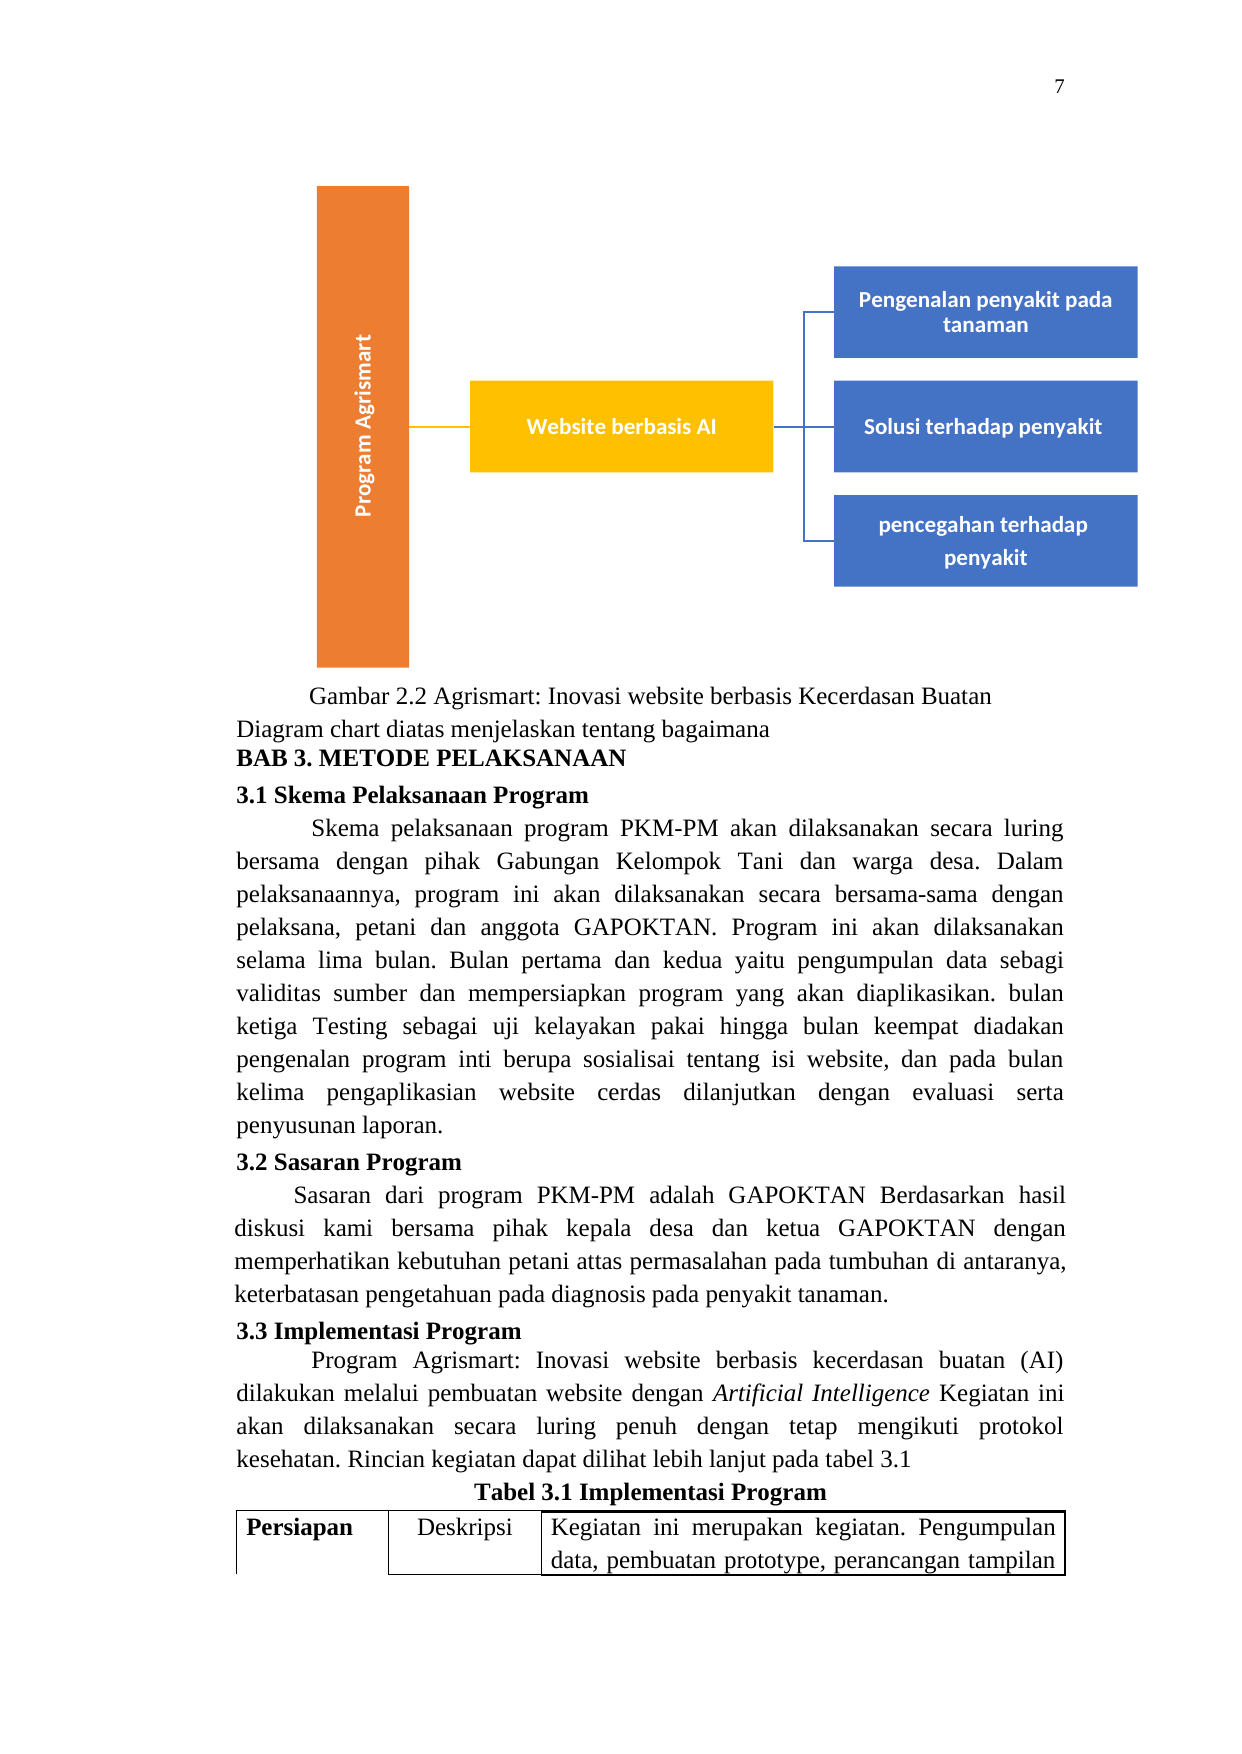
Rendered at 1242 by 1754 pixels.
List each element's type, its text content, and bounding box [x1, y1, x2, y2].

subtitle 3.1 Skema Pelaksanaan Program [236, 780, 1064, 808]
text Tabel 3.1 Implementasi Program [236, 1477, 1064, 1506]
subtitle BAB 3. METODE PELAKSANAAN [236, 743, 1064, 771]
text Sasaran dari program PKM-PM adalah GAPOKTAN Berdasarkan hasil diskusi kami bersama pihak kepala desa dan ketua GAPOKTAN dengan memperhatikan kebutuhan petani attas permasalahan pada tumbuhan di antaranya, keterbatasan pengetahuan pada diagnosis pada penyakit tanaman. [234, 1180, 1067, 1308]
text Diagram chart diatas menjelaskan tentang bagaimana [236, 714, 1064, 743]
text Program Agrismart: Inovasi website berbasis kecerdasan buatan (AI) dilakukan melalui pembuatan website dengan Artificial Intelligence Kegiatan ini akan dilaksanakan secara luring penuh dengan tetap mengikuti protokol kesehatan. Rincian kegiatan dapat dilihat lebih lanjut pada tabel 3.1 [236, 1345, 1064, 1473]
subtitle 3.2 Sasaran Program [236, 1147, 1064, 1176]
text Skema pelaksanaan program PKM-PM akan dilaksanakan secara luring bersama dengan pihak Gabungan Kelompok Tani dan warga desa. Dalam pelaksanaannya, program ini akan dilaksanakan secara bersama-sama dengan pelaksana, petani dan anggota GAPOKTAN. Program ini akan dilaksanakan selama lima bulan. Bulan pertama dan kedua yaitu pengumpulan data sebagi validitas sumber dan mempersiapkan program yang akan diaplikasikan. bulan ketiga Testing sebagai uji kelayakan pakai hingga bulan keempat diadakan pengenalan program inti berupa sosialisai tentang isi website, dan pada bulan kelima pengaplikasian website cerdas dilanjutkan dengan evaluasi serta penyusunan laporan. [236, 813, 1064, 1139]
subtitle 3.3 Implementasi Program [236, 1316, 1064, 1345]
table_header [542, 1513, 1064, 1574]
table_header Deskripsi [389, 1511, 541, 1574]
table_header Persiapan Program [237, 1511, 388, 1574]
text Gambar 2.2 Agrismart: Inovasi website berbasis Kecerdasan Buatan [236, 681, 1064, 709]
